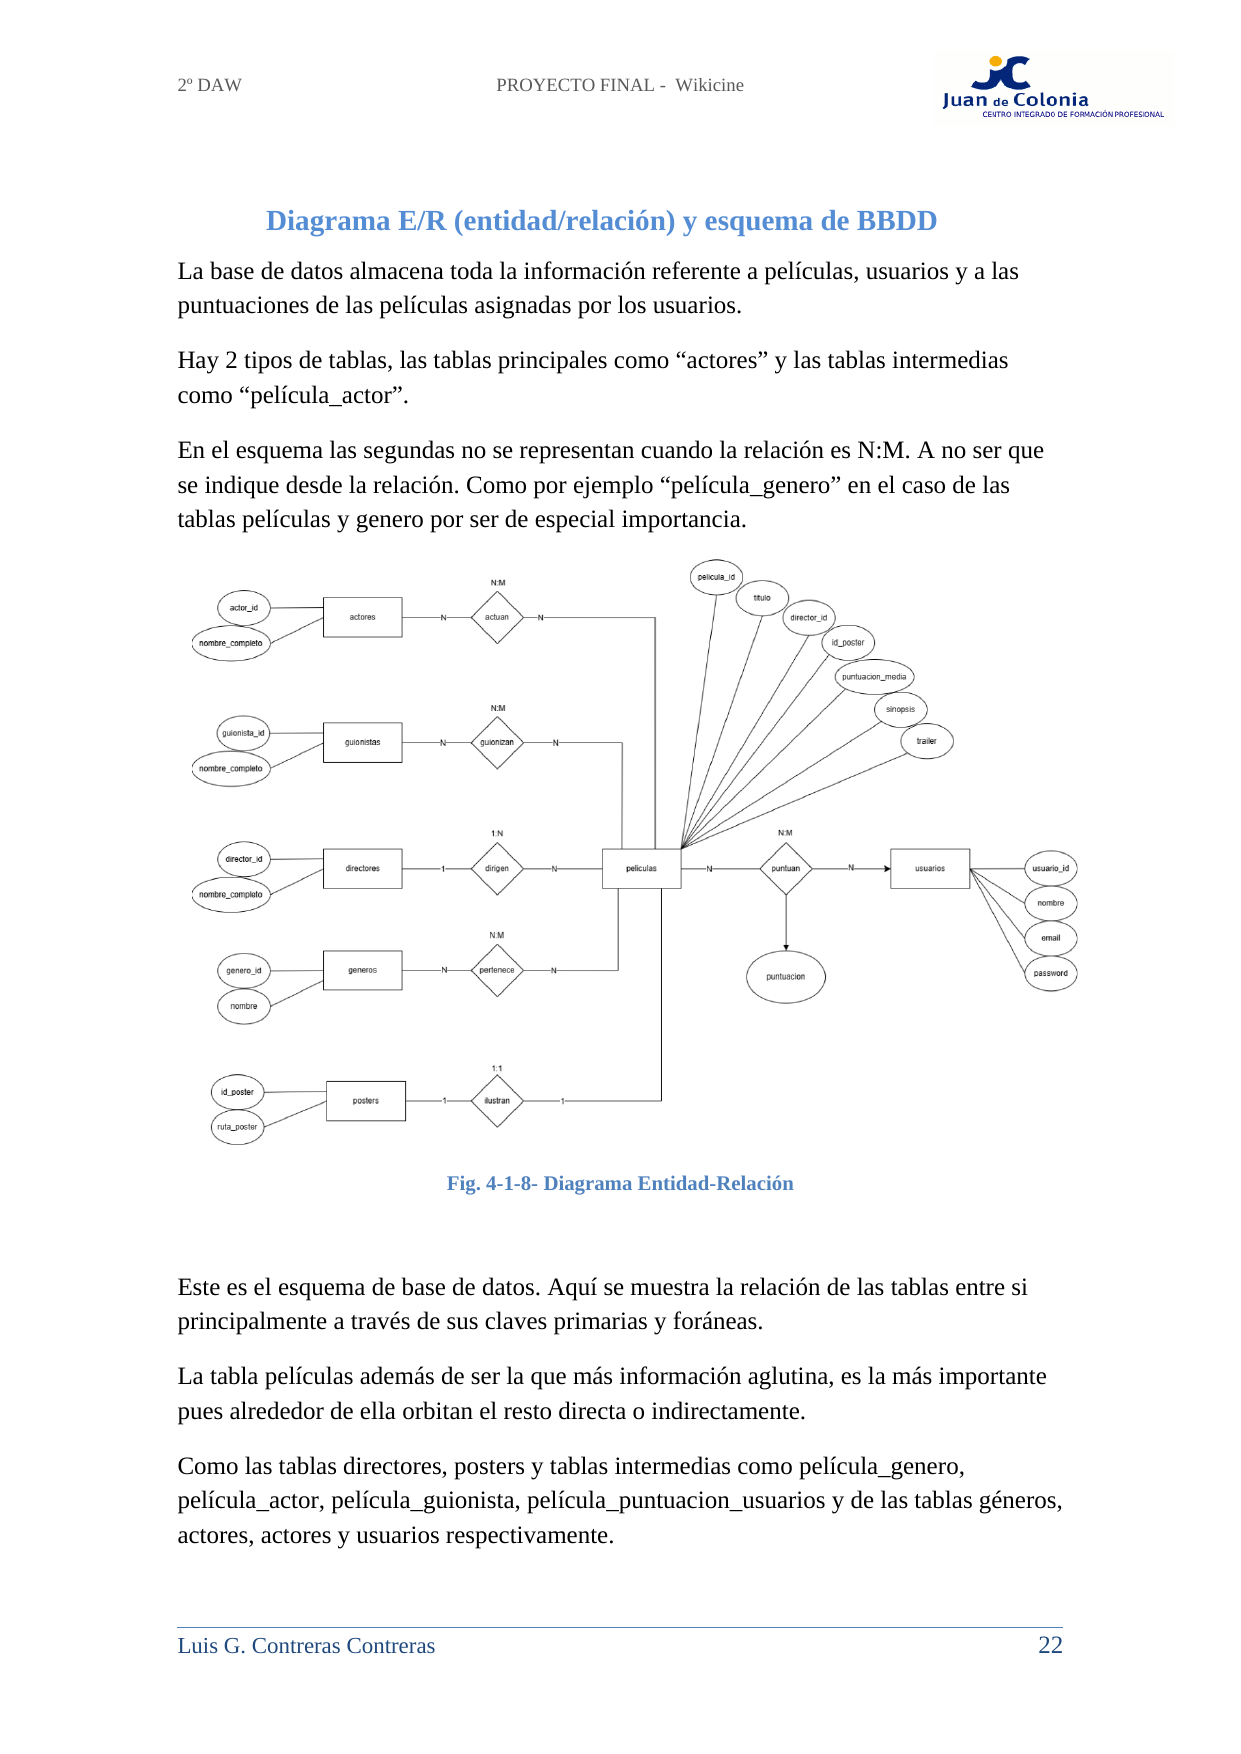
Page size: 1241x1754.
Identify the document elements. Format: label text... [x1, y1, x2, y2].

text Hay 2 tipos de tablas, las tablas principales como “actores” y las tablas intermedias como “película_actor”. [177, 346, 1063, 409]
text Como las tablas directores, posters y tablas intermedias como película_genero, película_actor, película_guionista, película_puntuacion_usuarios y de las tablas géneros, actores, actores y usuarios respectivamente. [177, 1451, 1063, 1549]
text La base de datos almacena toda la información referente a películas, usuarios y a las puntuaciones de las películas asignadas por los usuarios. [177, 256, 1063, 319]
text La tabla películas además de ser la que más información aglutina, es la más importante pues alrededor de ella orbitan el resto directa o indirectamente. [177, 1361, 1063, 1424]
picture [192, 559, 1078, 1145]
text Fig. 4-1-8- Diagrama Entidad-Relación [177, 1171, 1063, 1195]
text En el esquema las segundas no se representan cuando la relación es N:M. A no ser que se indique desde la relación. Como por ejemplo “película_genero” en el caso de las tablas películas y genero por ser de especial importancia. [177, 435, 1063, 533]
picture [933, 51, 1175, 126]
subtitle Diagrama E/R (entidad/relación) y esquema de BBDD [236, 203, 1063, 237]
text Este es el esquema de base de datos. Aquí se muestra la relación de las tablas entre si principalmente a través de sus claves primarias y foráneas. [177, 1272, 1063, 1335]
